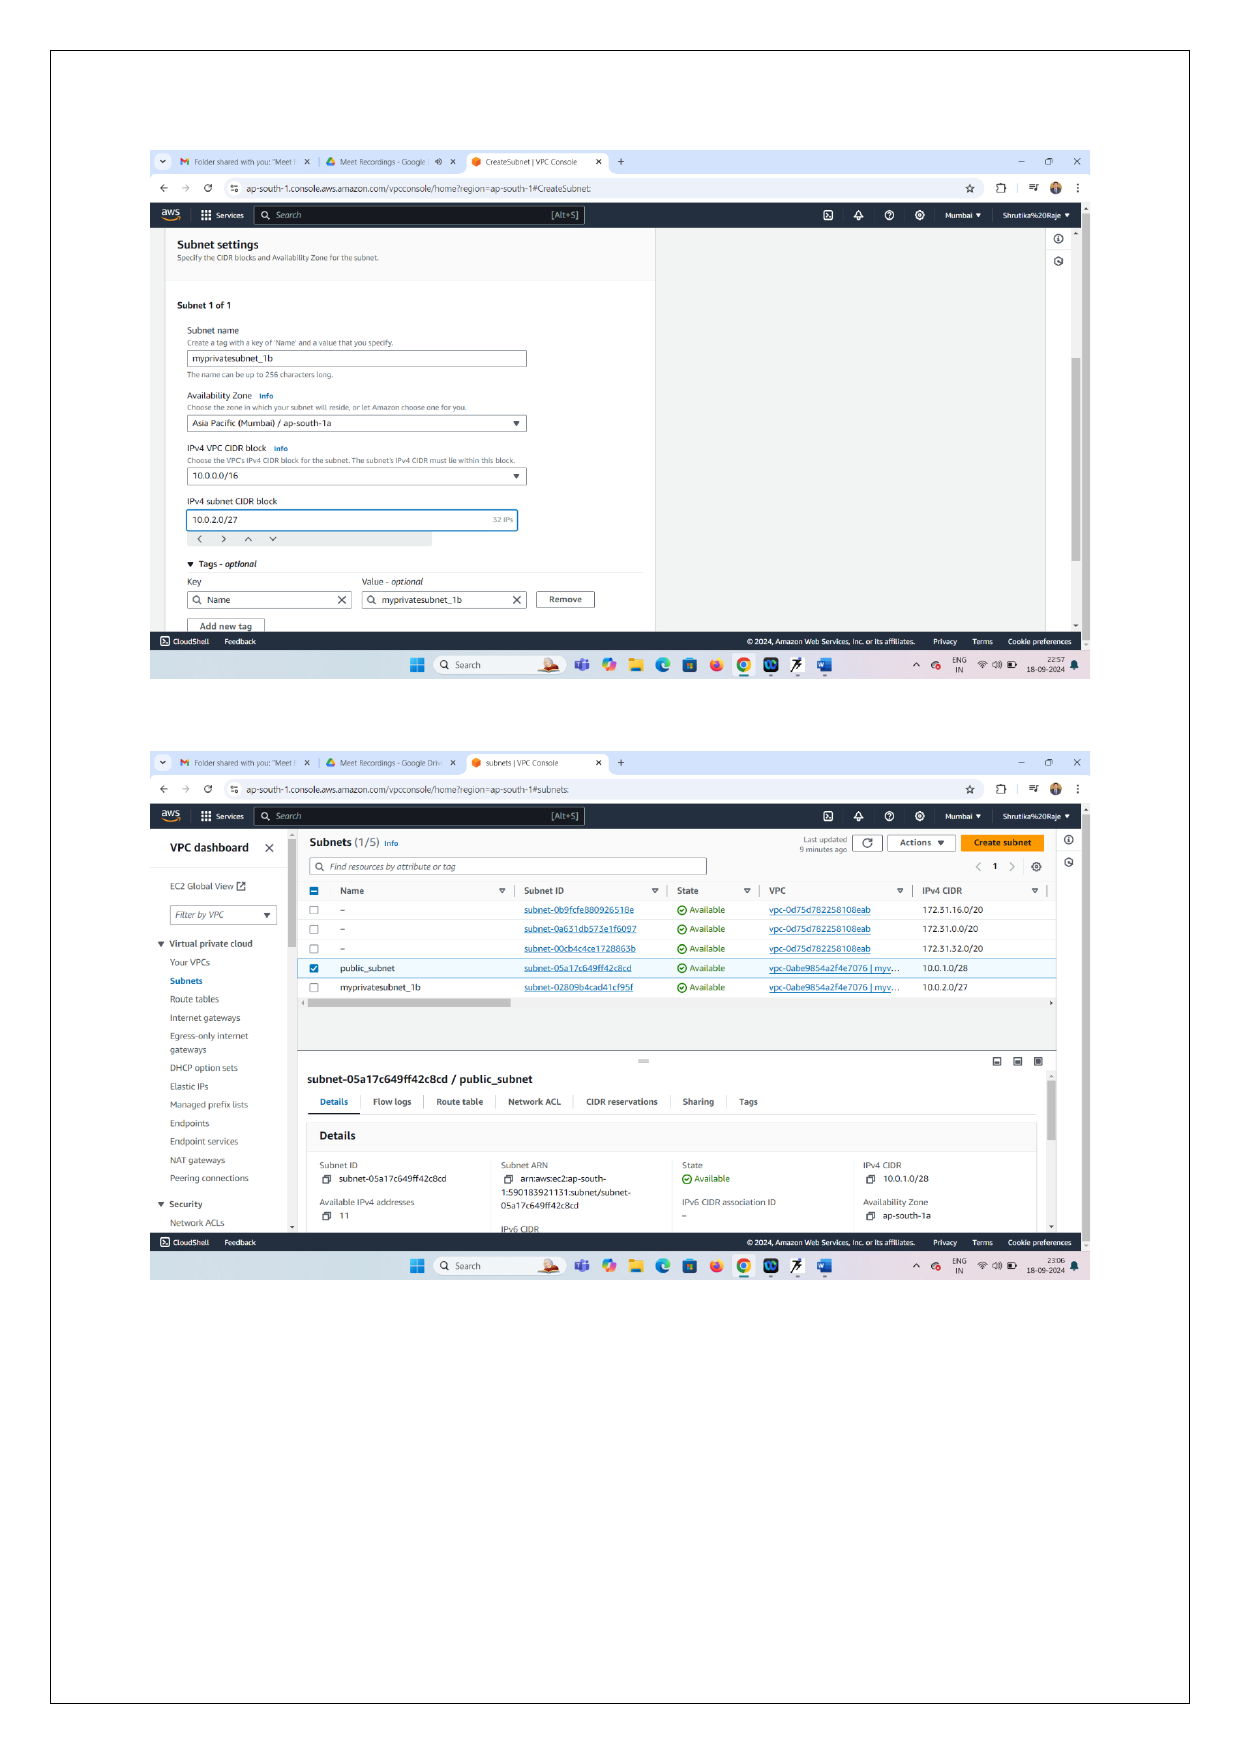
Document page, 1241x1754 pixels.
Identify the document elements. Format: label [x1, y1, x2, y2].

picture [150, 751, 1091, 1280]
picture [150, 150, 1091, 679]
